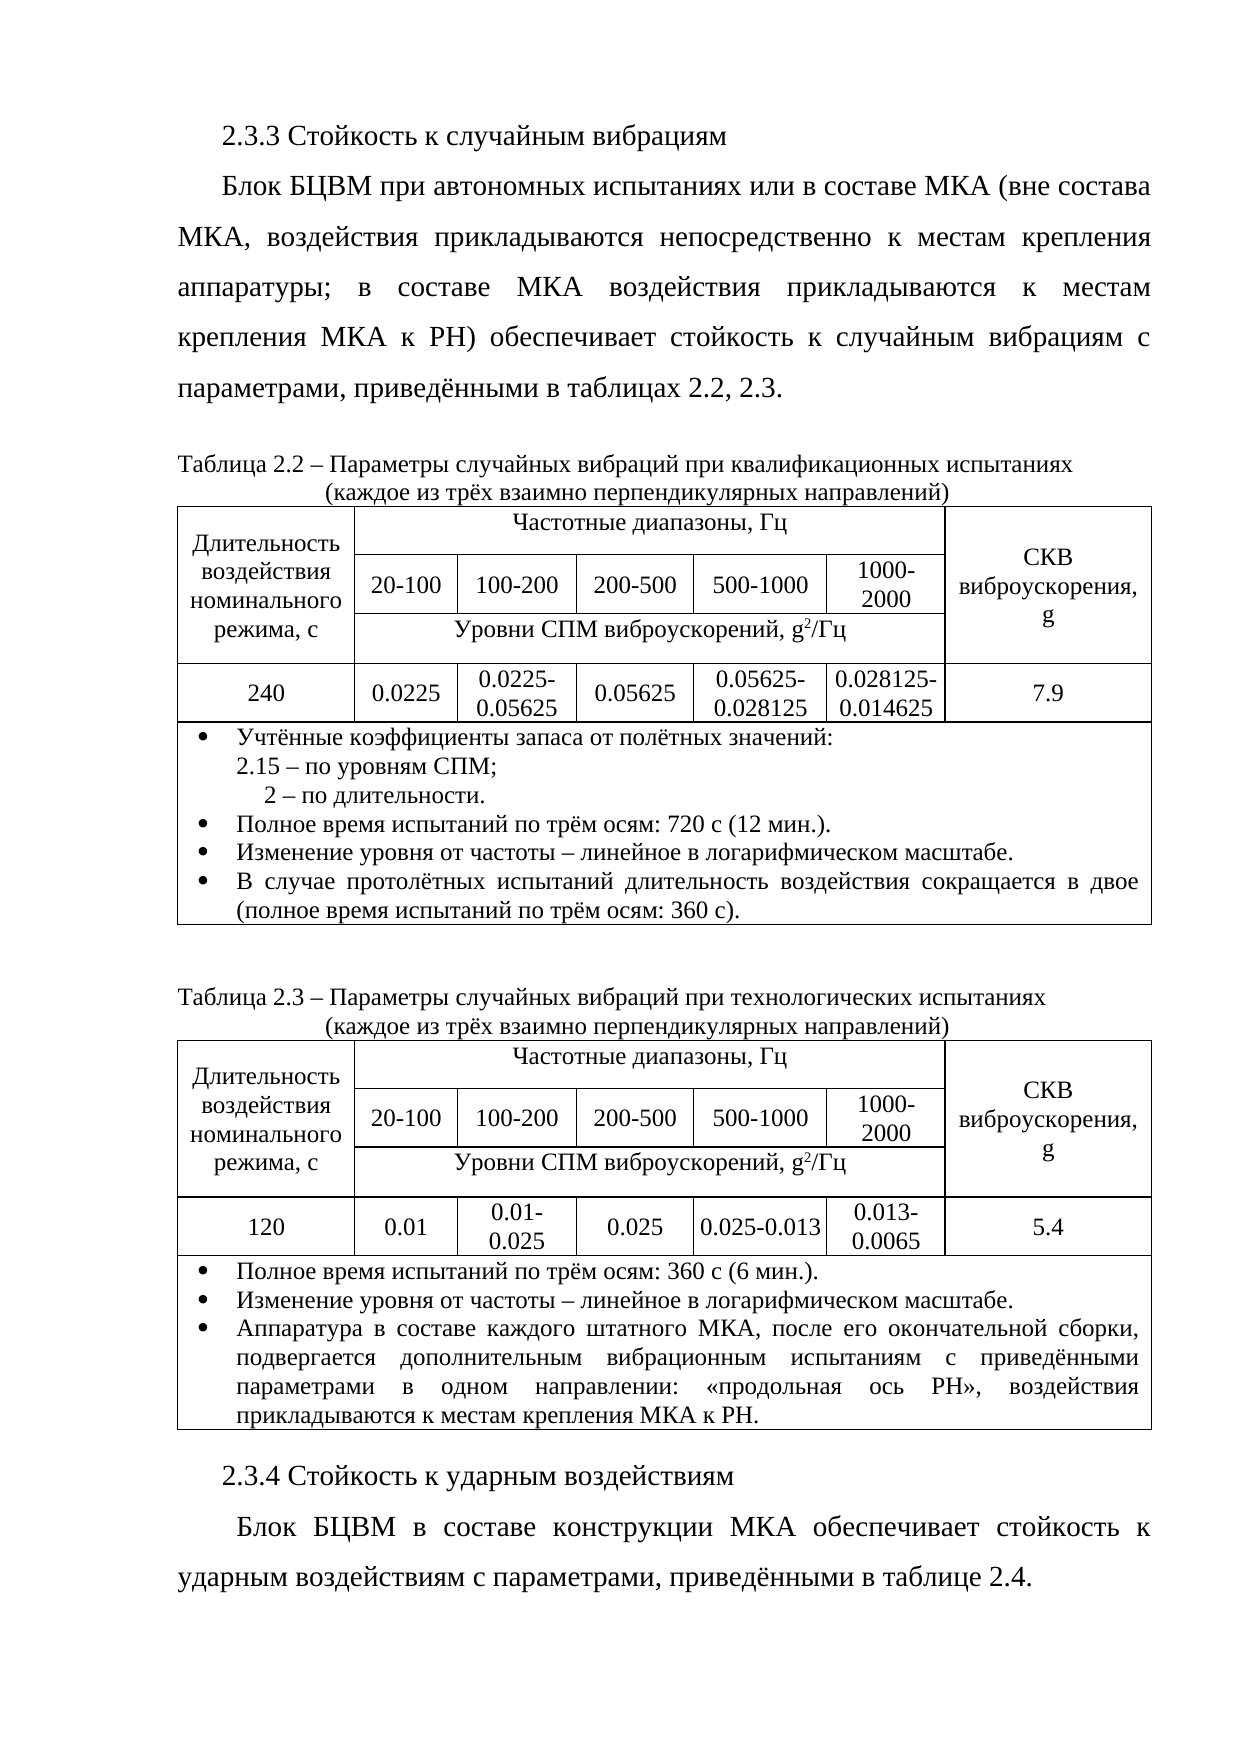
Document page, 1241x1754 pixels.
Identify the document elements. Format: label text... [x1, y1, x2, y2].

table_header Частотные диапазоны, Гц [355, 507, 944, 554]
table_cell 0.028125-0.014625 [827, 664, 944, 721]
table_cell 20-100 [355, 555, 457, 613]
table_cell 5.4 [946, 1198, 1151, 1255]
table_cell 500-1000 [694, 555, 826, 613]
table_cell 0.025 [577, 1198, 693, 1255]
table_header Длительность воздействия номинального режима, с [178, 507, 354, 663]
table_cell 200-500 [577, 1089, 693, 1146]
table_cell 1000-2000 [827, 1089, 944, 1146]
table_cell 0.0225 [355, 664, 457, 721]
table_cell Уровни СПМ виброускорений, g/Гц [355, 1148, 944, 1196]
table_header СКВ виброускорения, g [946, 1041, 1151, 1196]
table_cell 1000-2000 [827, 555, 944, 613]
table_cell Учтённые коэффициенты запаса от полётных значений: 2.15 – по уровням СПМ; 2 – по длительности. Полное время испытаний по трём осям: 720 с (12 мин.). Изменение уровня от частоты – линейное в логарифмическом масштабе. В случае протолётных испытаний длительность воздействия сокращается в двое (полное время испытаний по трём осям: 360 с). [178, 723, 1151, 924]
table_header Частотные диапазоны, Гц [355, 1041, 944, 1088]
table_cell Полное время испытаний по трём осям: 360 с (6 мин.). Изменение уровня от частоты – линейное в логарифмическом масштабе. Аппаратура в составе каждого штатного МКА, после его окончательной сборки, подвергается дополнительным вибрационным испытаниям с приведёнными параметрами в одном направлении: «продольная ось РН», воздействия прикладываются к местам крепления МКА к РН. [178, 1256, 1151, 1428]
table_header СКВ виброускорения, g [946, 507, 1151, 663]
table_cell 100-200 [458, 555, 576, 613]
table_cell 7.9 [946, 664, 1151, 721]
text Блок БЦВМ при автономных испытаниях или в составе МКА (вне состава МКА, воздействия прикладываются непосредственно к местам крепления аппаратуры; в составе МКА воздействия прикладываются к местам крепления МКА к РН) обеспечивает стойкость к случайным вибрациям с параметрами, приведёнными в таблицах 2.2, 2.3. [177, 168, 1152, 403]
table_cell 0.01-0.025 [458, 1198, 576, 1255]
text Таблица 2.3 – Параметры случайных вибраций при технологических испытаниях [177, 982, 1152, 1011]
text 2.3.4 Стойкость к ударным воздействиям [177, 1458, 1152, 1492]
text 2.3.3 Стойкость к случайным вибрациям [177, 118, 1152, 152]
table_cell 0.013-0.0065 [827, 1198, 944, 1255]
text (каждое из трёх взаимно перпендикулярных направлений) [177, 1011, 1152, 1040]
table_cell 0.01 [355, 1198, 457, 1255]
table_cell 0.05625 [577, 664, 693, 721]
table_cell 0.0225-0.05625 [458, 664, 576, 721]
table_cell 100-200 [458, 1089, 576, 1146]
text Таблица 2.2 – Параметры случайных вибраций при квалификационных испытаниях [177, 449, 1152, 477]
table_cell Уровни СПМ виброускорений, g/Гц [355, 614, 944, 663]
table_cell 240 [178, 664, 354, 721]
text (каждое из трёх взаимно перпендикулярных направлений) [177, 477, 1152, 506]
table_cell 120 [178, 1198, 354, 1255]
table_cell 0.025-0.013 [694, 1198, 826, 1255]
table_cell 200-500 [577, 555, 693, 613]
table_cell 0.05625-0.028125 [694, 664, 826, 721]
table_header Длительность воздействия номинального режима, с [178, 1041, 354, 1196]
table_cell 20-100 [355, 1089, 457, 1146]
table_cell 500-1000 [694, 1089, 826, 1146]
text Блок БЦВМ в составе конструкции МКА обеспечивает стойкость к ударным воздействиям с параметрами, приведёнными в таблице 2.4. [177, 1509, 1152, 1592]
